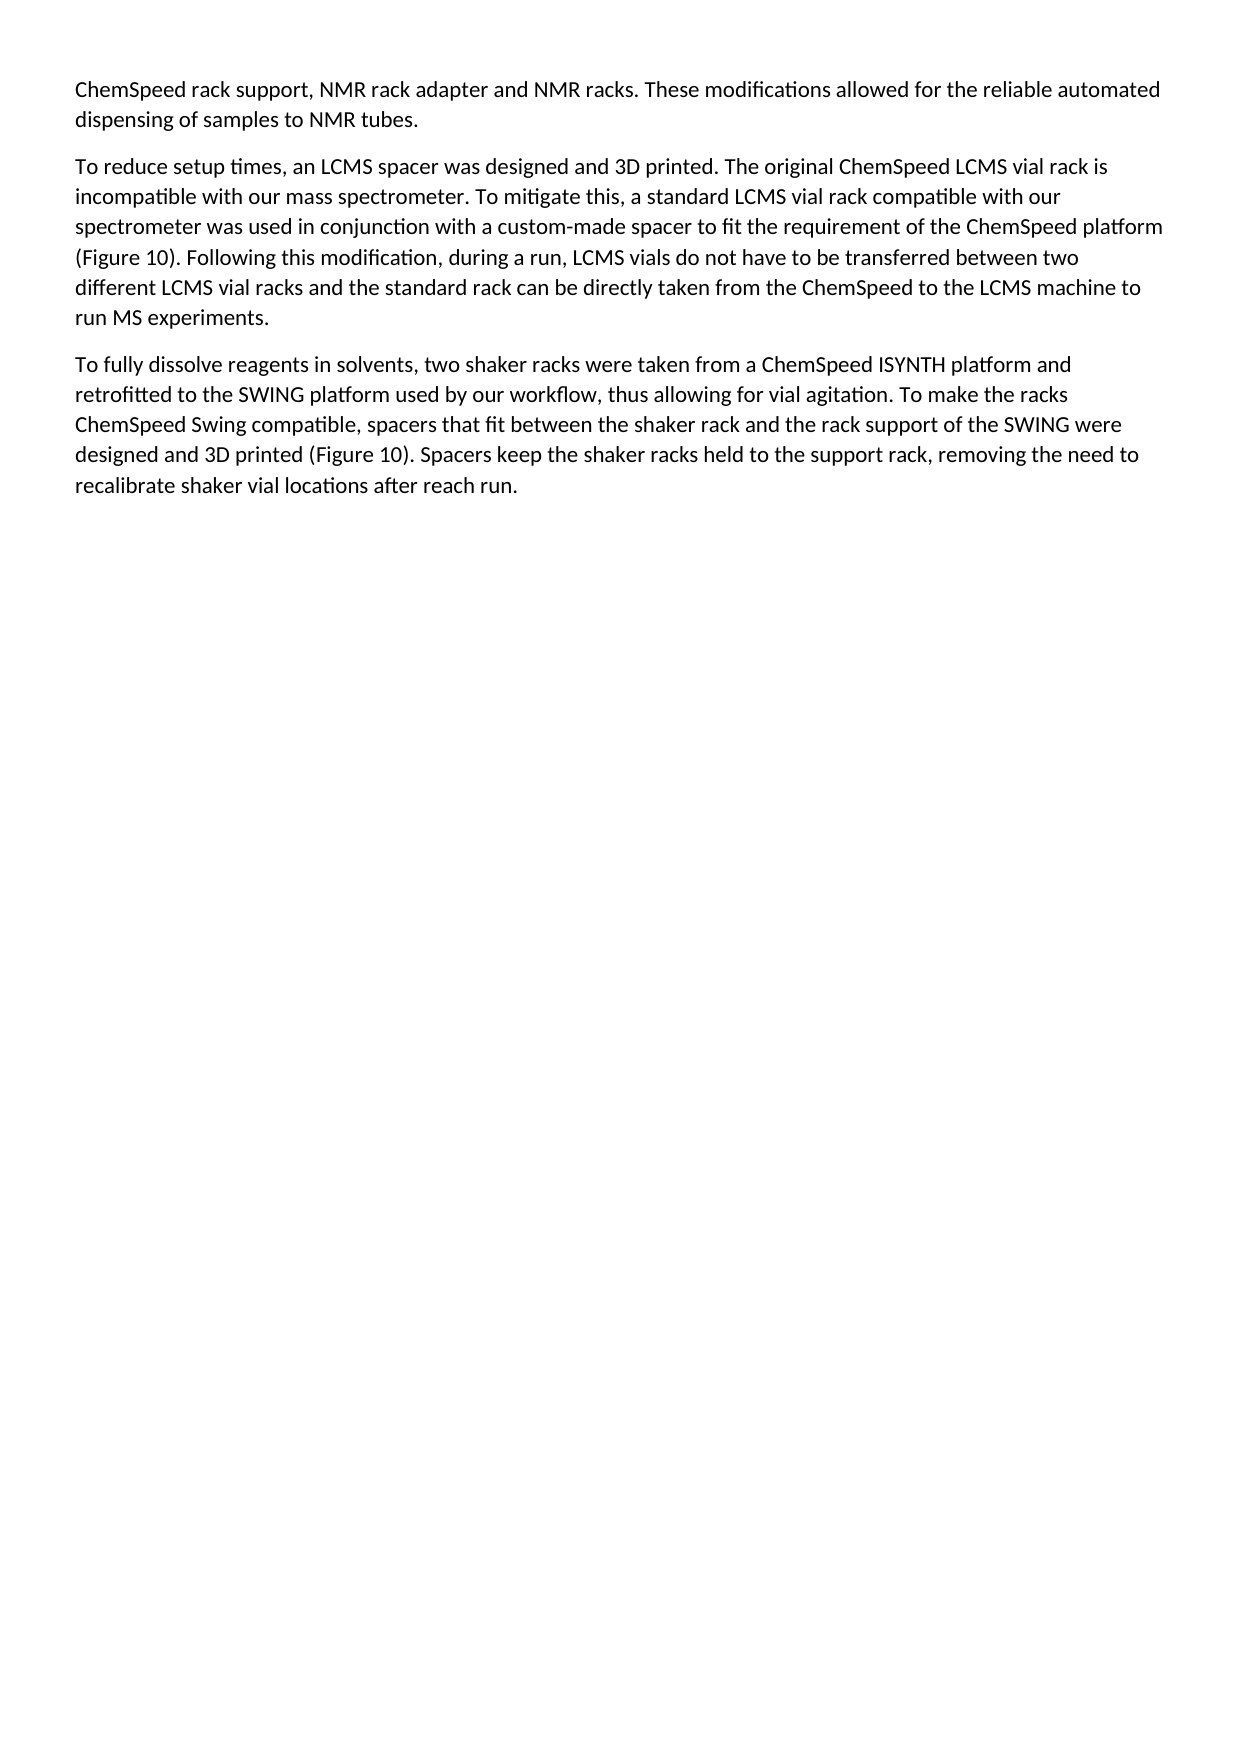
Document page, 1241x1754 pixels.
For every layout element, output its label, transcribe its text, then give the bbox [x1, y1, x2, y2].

text To fully dissolve reagents in solvents, two shaker racks were taken from a ChemSpeed ISYNTH platform and retrofitted to the SWING platform used by our workflow, thus allowing for vial agitation. To make the racks ChemSpeed Swing compatible, spacers that fit between the shaker rack and the rack support of the SWING were designed and 3D printed (Figure 10). Spacers keep the shaker racks held to the support rack, removing the need to recalibrate shaker vial locations after reach run. [75, 350, 1165, 499]
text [75, 75, 1165, 133]
text To reduce setup times, an LCMS spacer was designed and 3D printed. The original ChemSpeed LCMS vial rack is incompatible with our mass spectrometer. To mitigate this, a standard LCMS vial rack compatible with our spectrometer was used in conjunction with a custom-made spacer to fit the requirement of the ChemSpeed platform (Figure 10). Following this modification, during a run, LCMS vials do not have to be transferred between two different LCMS vial racks and the standard rack can be directly taken from the ChemSpeed to the LCMS machine to run MS experiments. [75, 152, 1165, 331]
